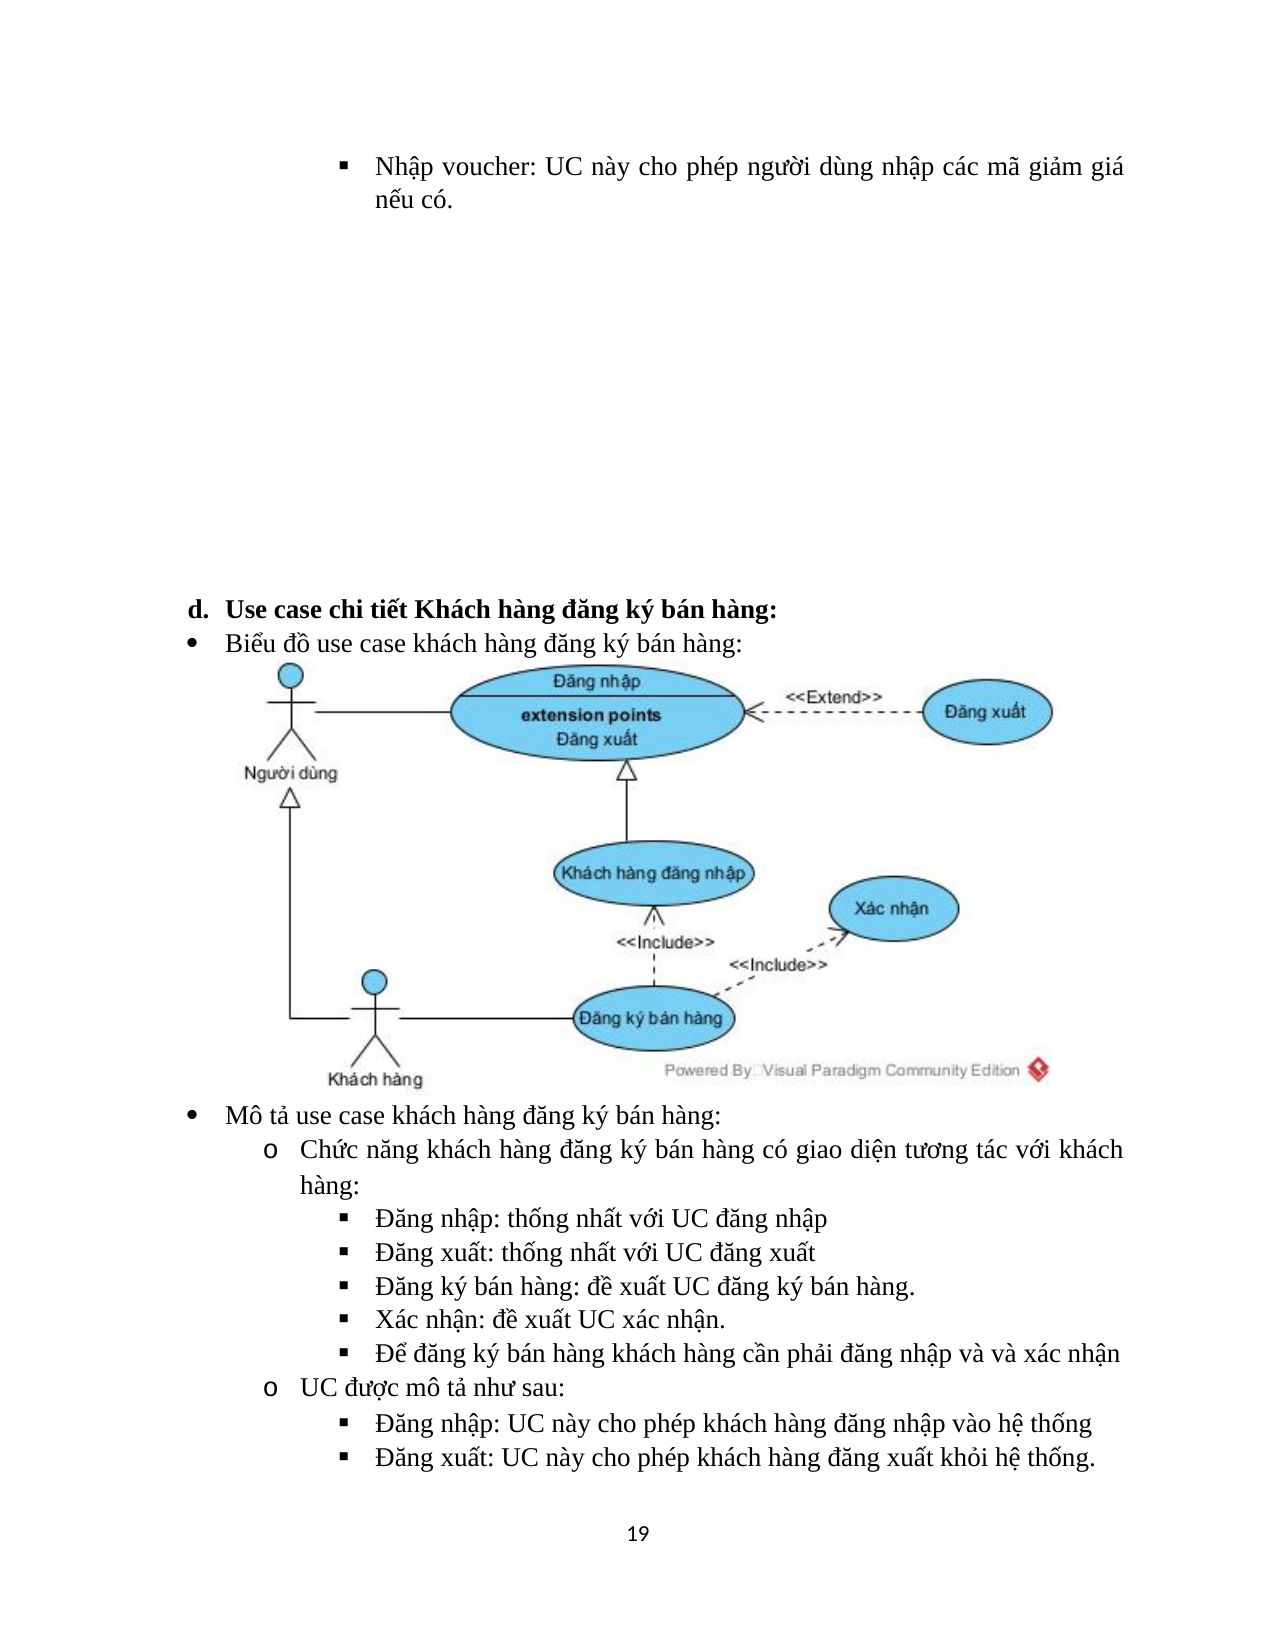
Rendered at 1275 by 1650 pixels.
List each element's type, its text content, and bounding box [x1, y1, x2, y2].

list Đăng nhập: UC này cho phép khách hàng đăng nhập vào hệ thống [337, 1407, 1125, 1438]
list Để đăng ký bán hàng khách hàng cần phải đăng nhập và và xác nhận [337, 1337, 1125, 1368]
list Chức năng khách hàng đăng ký bán hàng có giao diện tương tác với khách hàng: [262, 1133, 1125, 1200]
list Mô tả use case khách hàng đăng ký bán hàng: [187, 1099, 1125, 1130]
list UC được mô tả như sau: [262, 1371, 1125, 1404]
list Biểu đồ use case khách hàng đăng ký bán hàng: [187, 627, 1125, 658]
list Use case chi tiết Khách hàng đăng ký bán hàng: [187, 593, 1125, 624]
list Đăng nhập: thống nhất với UC đăng nhập [337, 1202, 1125, 1233]
list Đăng xuất: thống nhất với UC đăng xuất [337, 1236, 1125, 1267]
list Đăng ký bán hàng: đề xuất UC đăng ký bán hàng. [337, 1270, 1125, 1301]
list Nhập voucher: UC này cho phép người dùng nhập các mã giảm giá nếu có. [337, 150, 1125, 215]
list Xác nhận: đề xuất UC xác nhận. [337, 1303, 1125, 1335]
list Đăng xuất: UC này cho phép khách hàng đăng xuất khỏi hệ thống. [337, 1441, 1125, 1472]
picture [225, 660, 1058, 1097]
